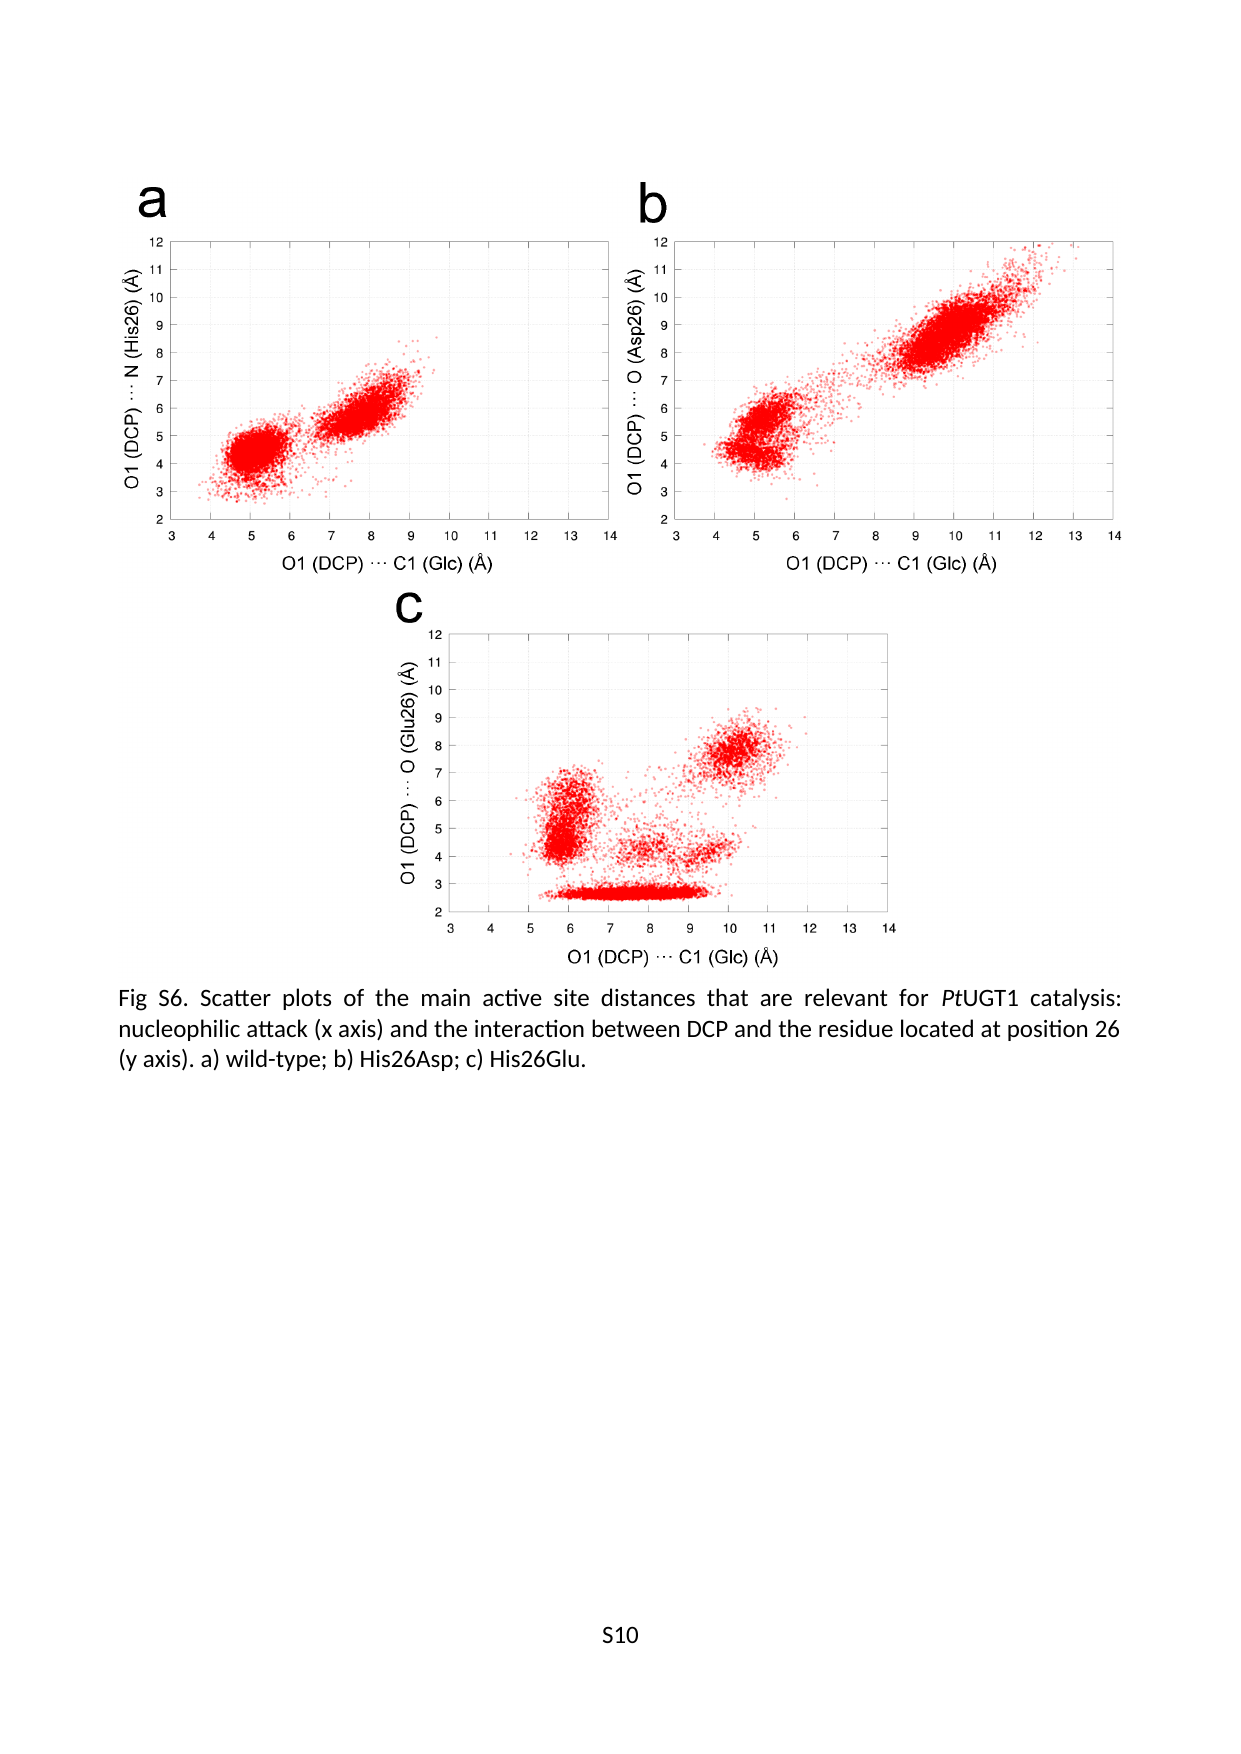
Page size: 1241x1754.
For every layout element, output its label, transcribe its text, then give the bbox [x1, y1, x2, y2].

picture [118, 177, 1122, 983]
text Fig S6. Scatter plots of the main active site distances that are relevant for PtUGT1 catalysis: nucleophilic attack (x axis) and the interaction between DCP and the residue located at position 26 (y axis). a) wild-type; b) His26Asp; c) His26Glu. [118, 983, 1122, 1074]
